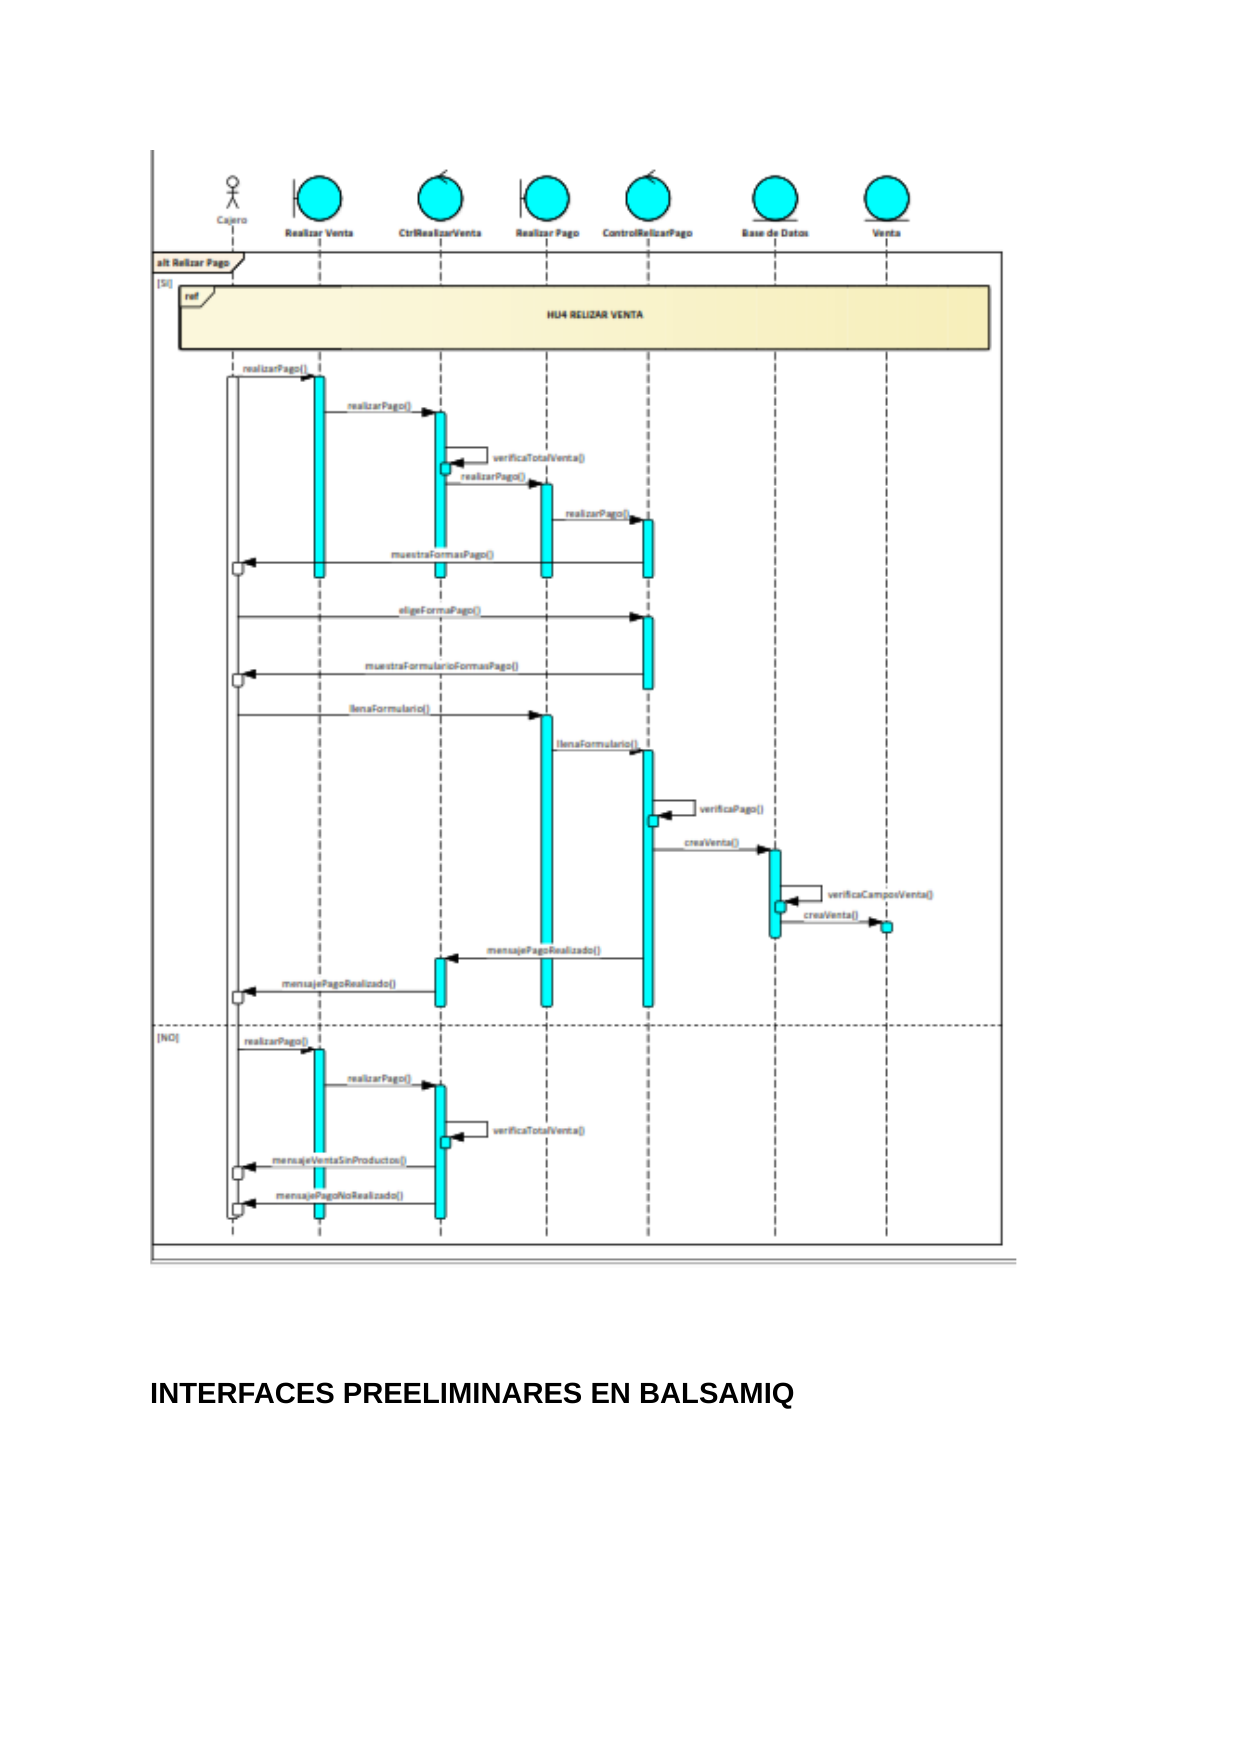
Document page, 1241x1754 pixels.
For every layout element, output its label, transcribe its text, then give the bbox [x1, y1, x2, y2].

subtitle INTERFACES preeliminares en BALSAMIQ [150, 1376, 1015, 1410]
picture [150, 150, 1017, 1268]
